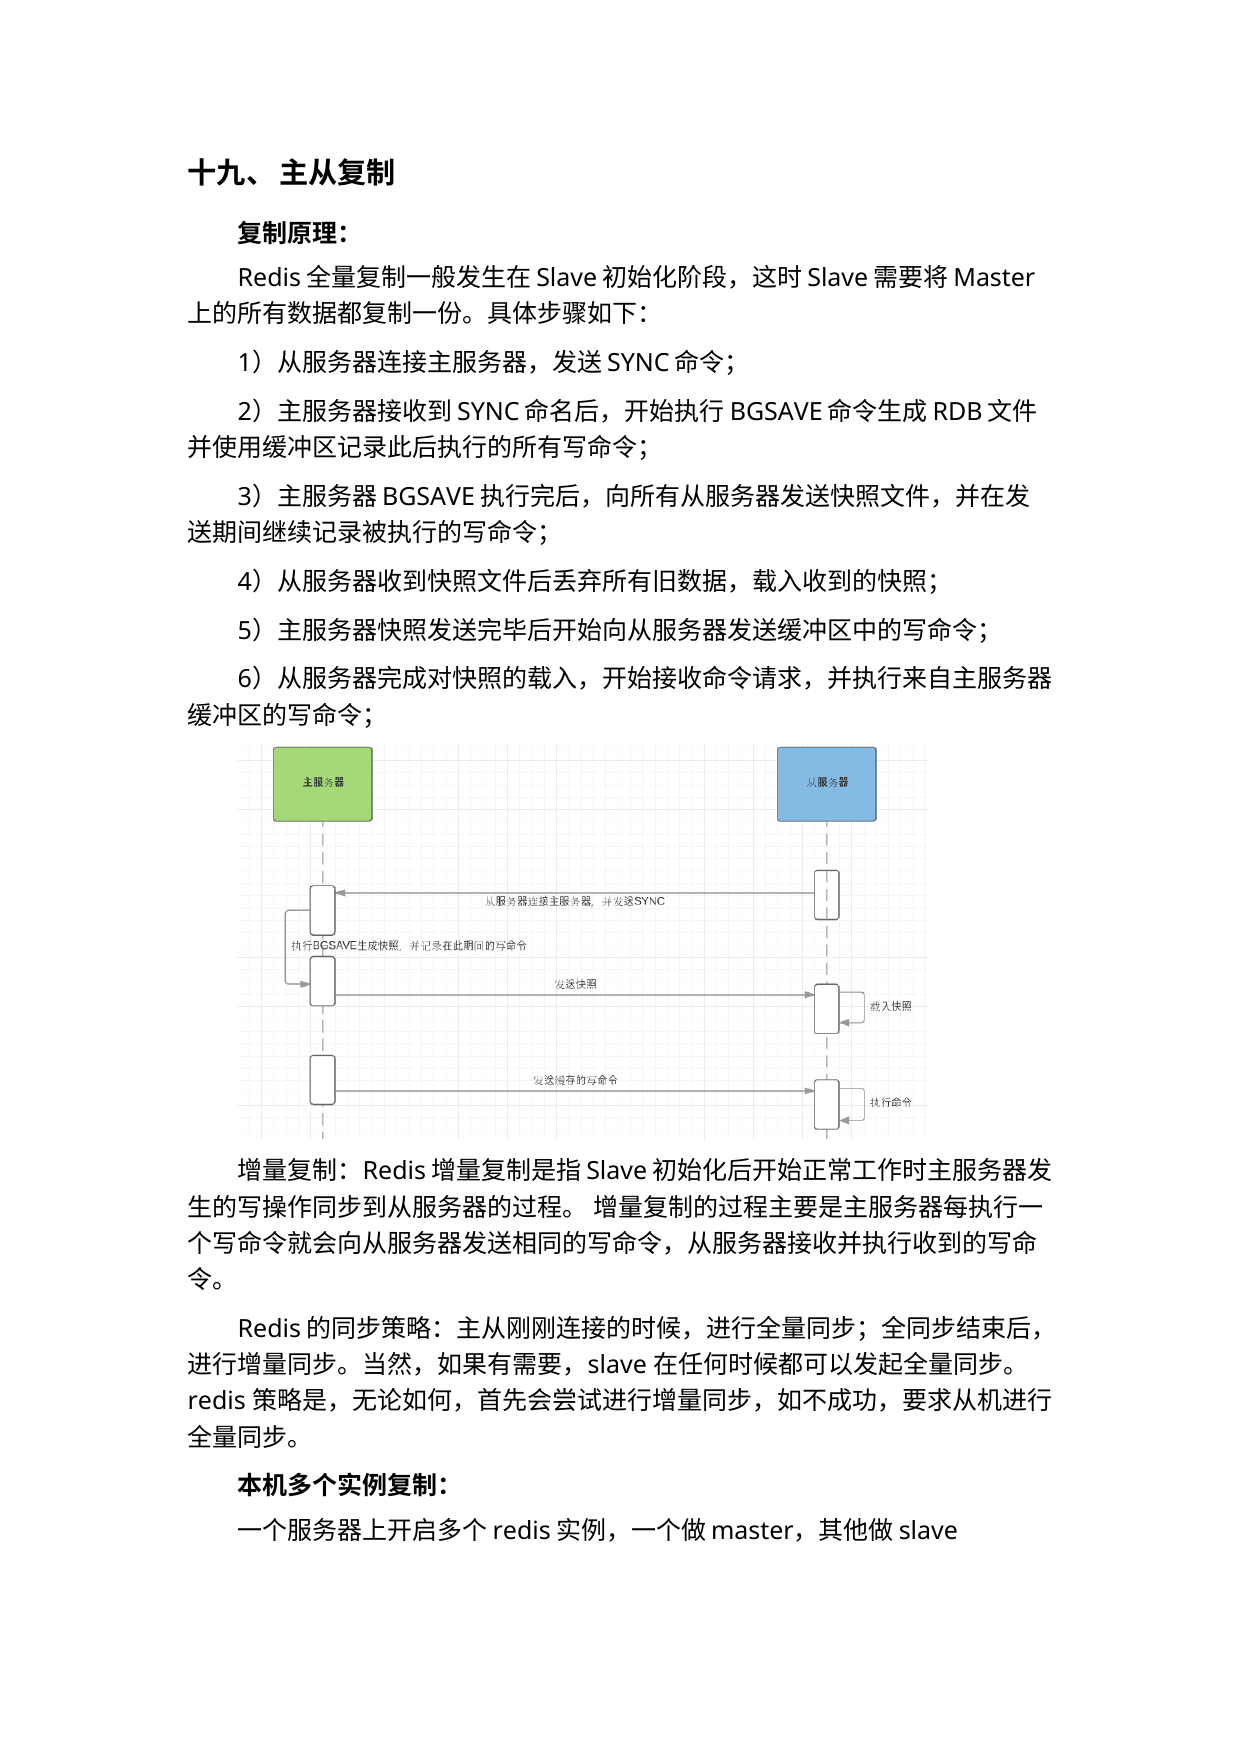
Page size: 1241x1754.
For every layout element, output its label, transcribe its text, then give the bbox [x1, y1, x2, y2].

text 6）从服务器完成对快照的载入，开始接收命令请求，并执行来自主服务器缓冲区的写命令； [187, 659, 1053, 731]
text 1）从服务器连接主服务器，发送SYNC命令； [187, 343, 1053, 379]
list 主从复制 [187, 150, 1053, 192]
text 一个服务器上开启多个redis实例，一个做master，其他做slave [187, 1510, 1053, 1547]
text 2）主服务器接收到SYNC命名后，开始执行BGSAVE命令生成RDB文件并使用缓冲区记录此后执行的所有写命令； [187, 391, 1053, 464]
text 复制原理： [187, 213, 1053, 249]
text Redis的同步策略：主从刚刚连接的时候，进行全量同步；全同步结束后，进行增量同步。当然，如果有需要，slave 在任何时候都可以发起全量同步。redis 策略是，无论如何，首先会尝试进行增量同步，如不成功，要求从机进行全量同步。 [187, 1308, 1053, 1453]
text 5）主服务器快照发送完毕后开始向从服务器发送缓冲区中的写命令； [187, 610, 1053, 646]
text Redis全量复制一般发生在Slave初始化阶段，这时Slave需要将Master上的所有数据都复制一份。具体步骤如下： [187, 258, 1053, 330]
picture [237, 743, 928, 1139]
text 本机多个实例复制： [187, 1466, 1053, 1502]
text 4）从服务器收到快照文件后丢弃所有旧数据，载入收到的快照； [187, 561, 1053, 598]
text 增量复制：Redis增量复制是指Slave初始化后开始正常工作时主服务器发生的写操作同步到从服务器的过程。 增量复制的过程主要是主服务器每执行一个写命令就会向从服务器发送相同的写命令，从服务器接收并执行收到的写命令。 [187, 1151, 1053, 1296]
text 3）主服务器BGSAVE执行完后，向所有从服务器发送快照文件，并在发送期间继续记录被执行的写命令； [187, 476, 1053, 549]
